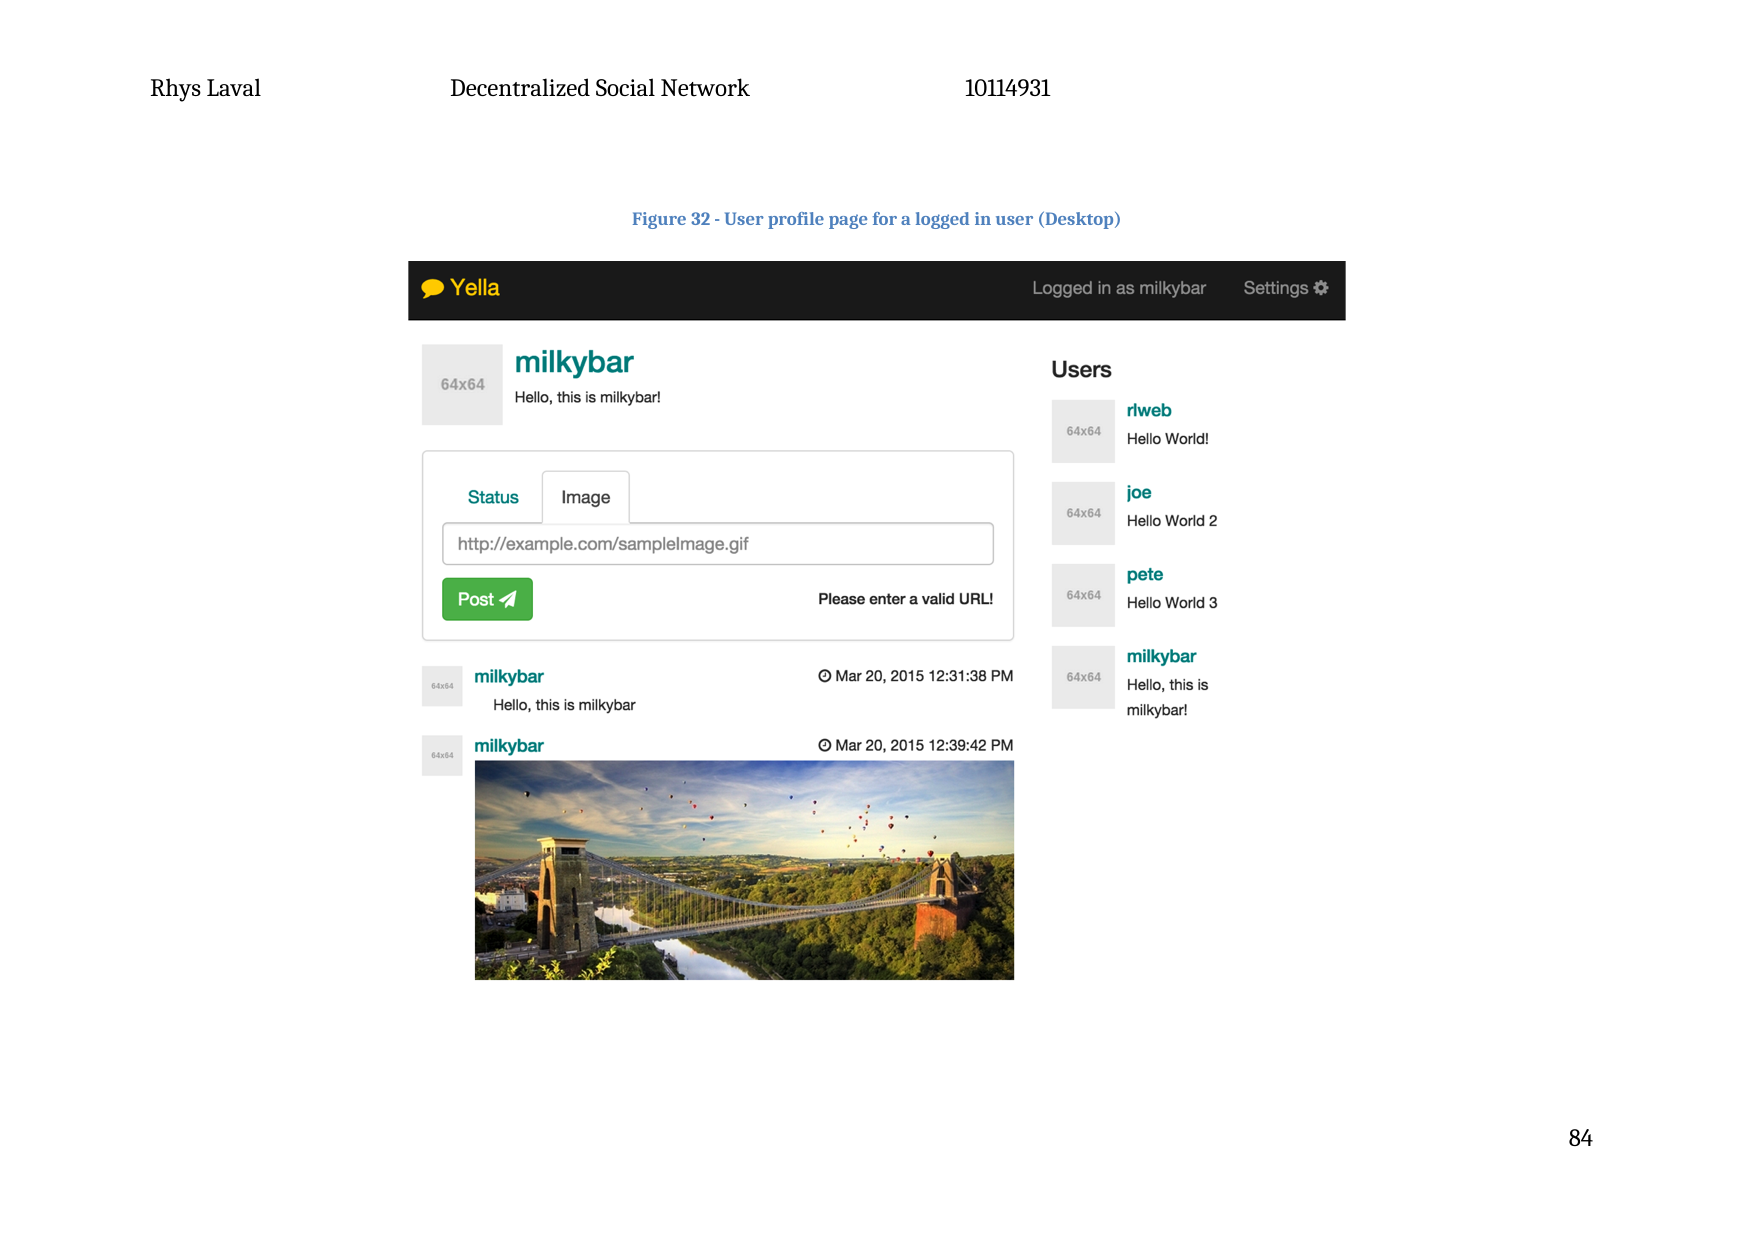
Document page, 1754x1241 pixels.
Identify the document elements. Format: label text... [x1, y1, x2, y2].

text Figure 32 - User profile page for a logged in user (Desktop) [150, 208, 1604, 230]
picture [408, 261, 1346, 988]
